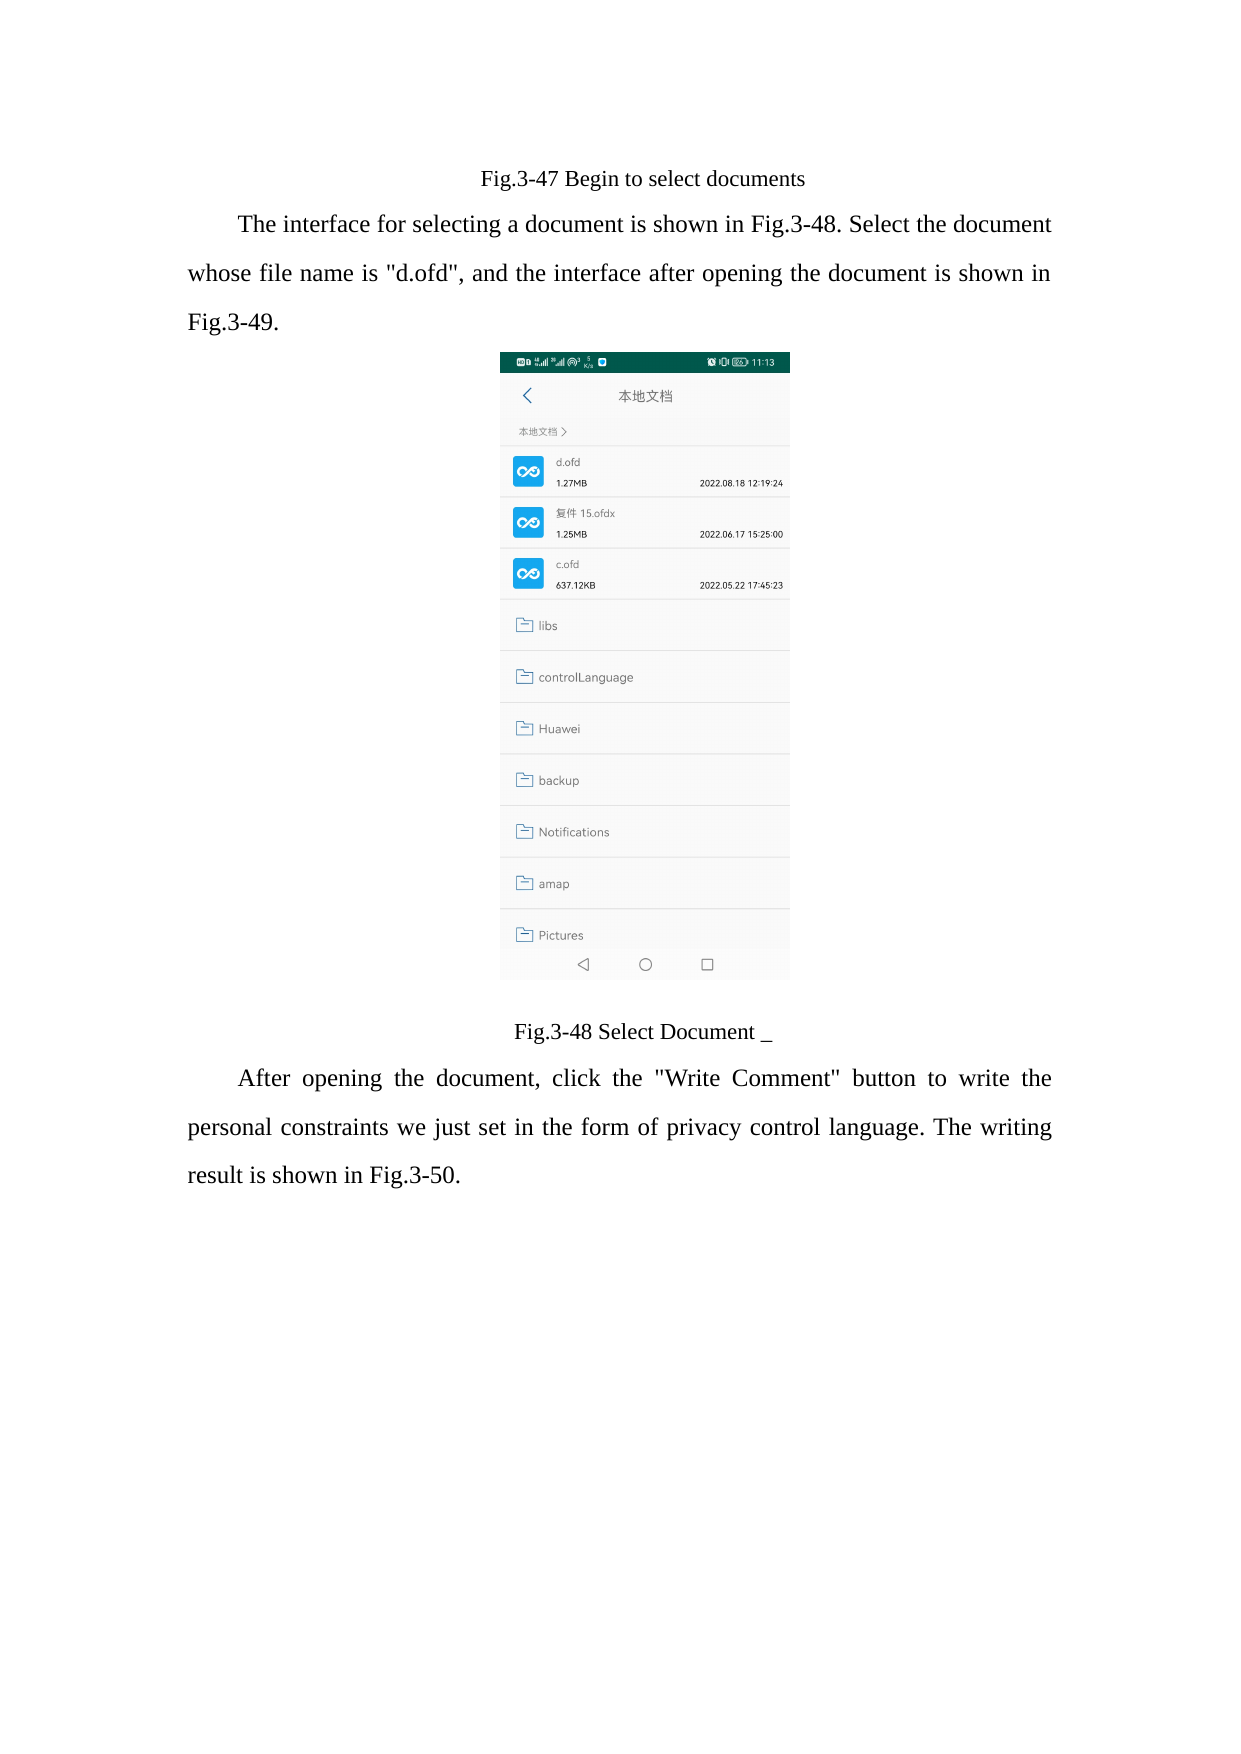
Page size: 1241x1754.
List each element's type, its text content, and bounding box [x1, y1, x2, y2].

text Fig.3-48 Select Document _ [187, 1015, 1053, 1048]
text Fig.3-47 Begin to select documents [187, 162, 1053, 194]
picture [500, 352, 790, 980]
text The interface for selecting a document is shown in Fig.3-48. Select the document whose file name is "d.ofd", and the interface after opening the document is shown in Fig.3-49. [187, 208, 1053, 338]
text After opening the document, click the "Write Comment" button to write the personal constraints we just set in the form of privacy control language. The writing result is shown in Fig.3-50. [187, 1061, 1053, 1191]
